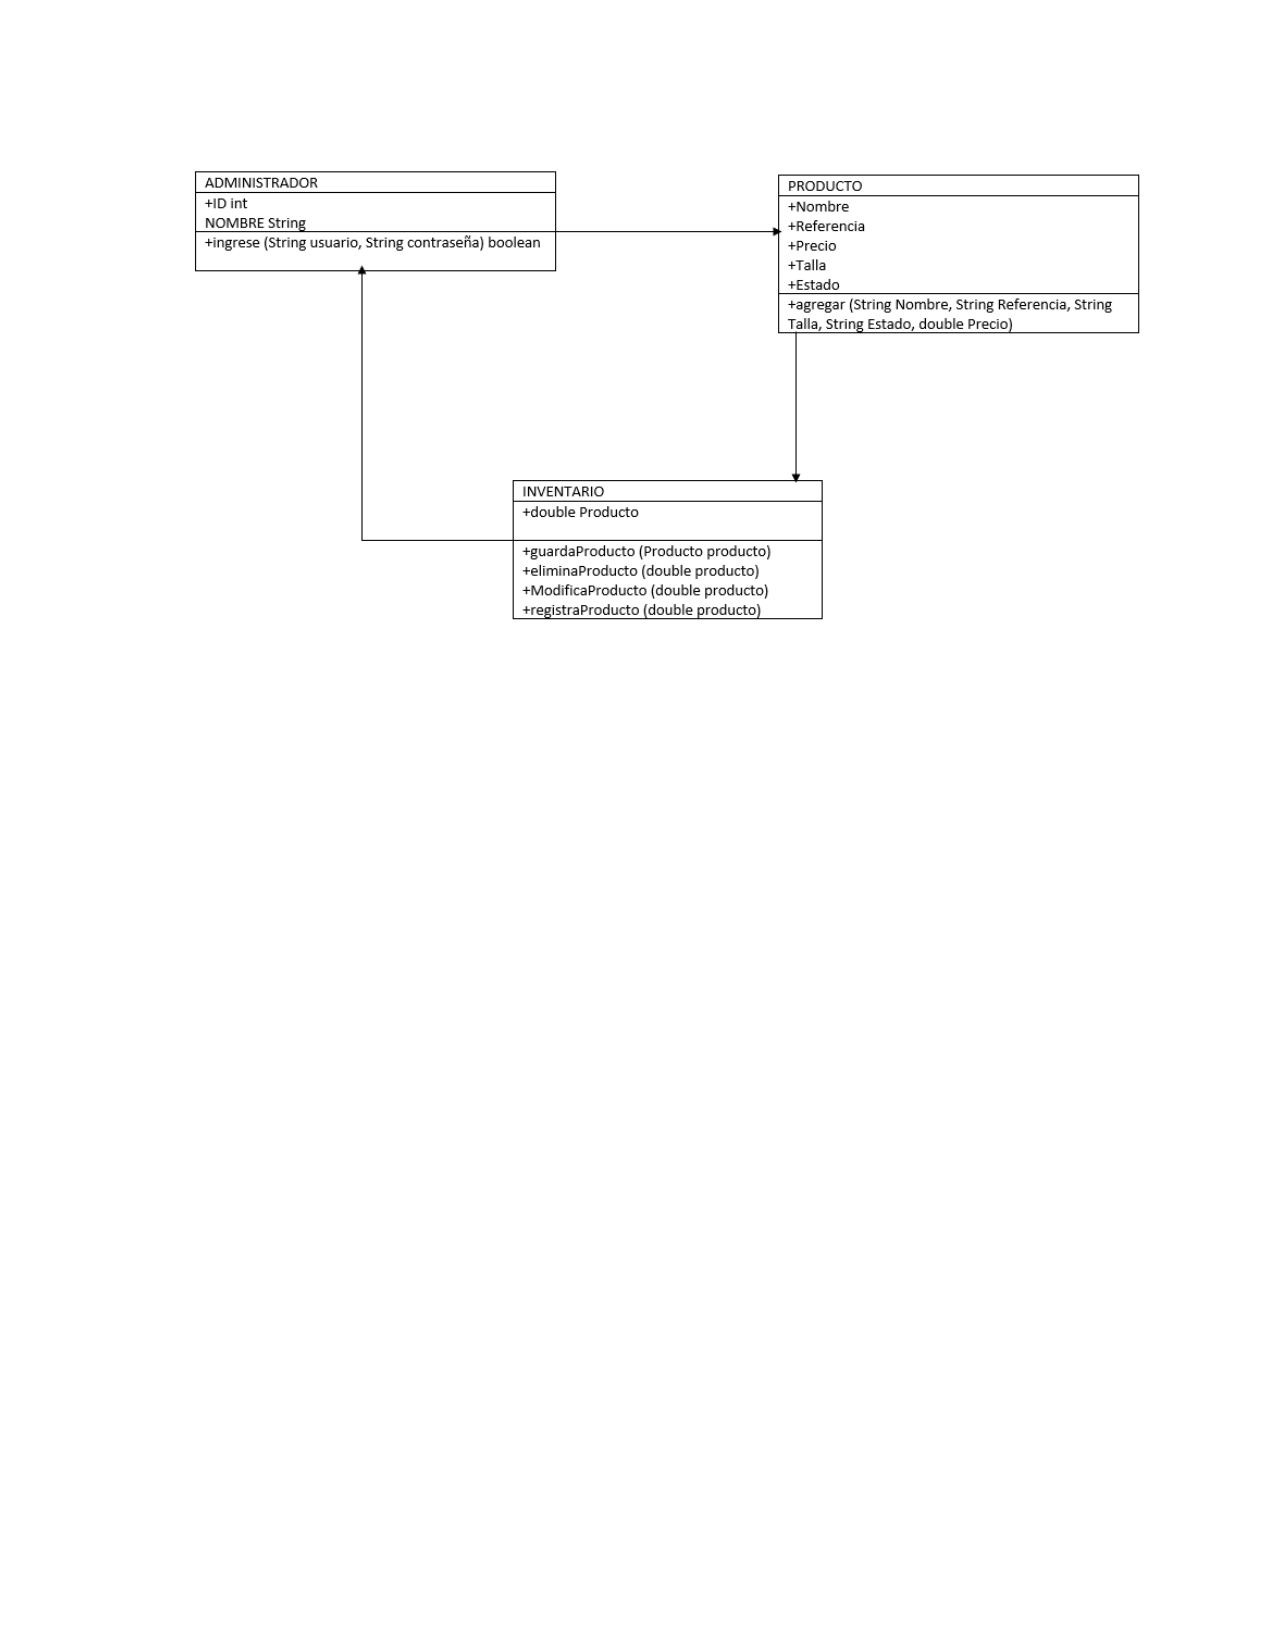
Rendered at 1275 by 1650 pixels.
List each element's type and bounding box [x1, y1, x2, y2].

picture [177, 147, 1168, 650]
